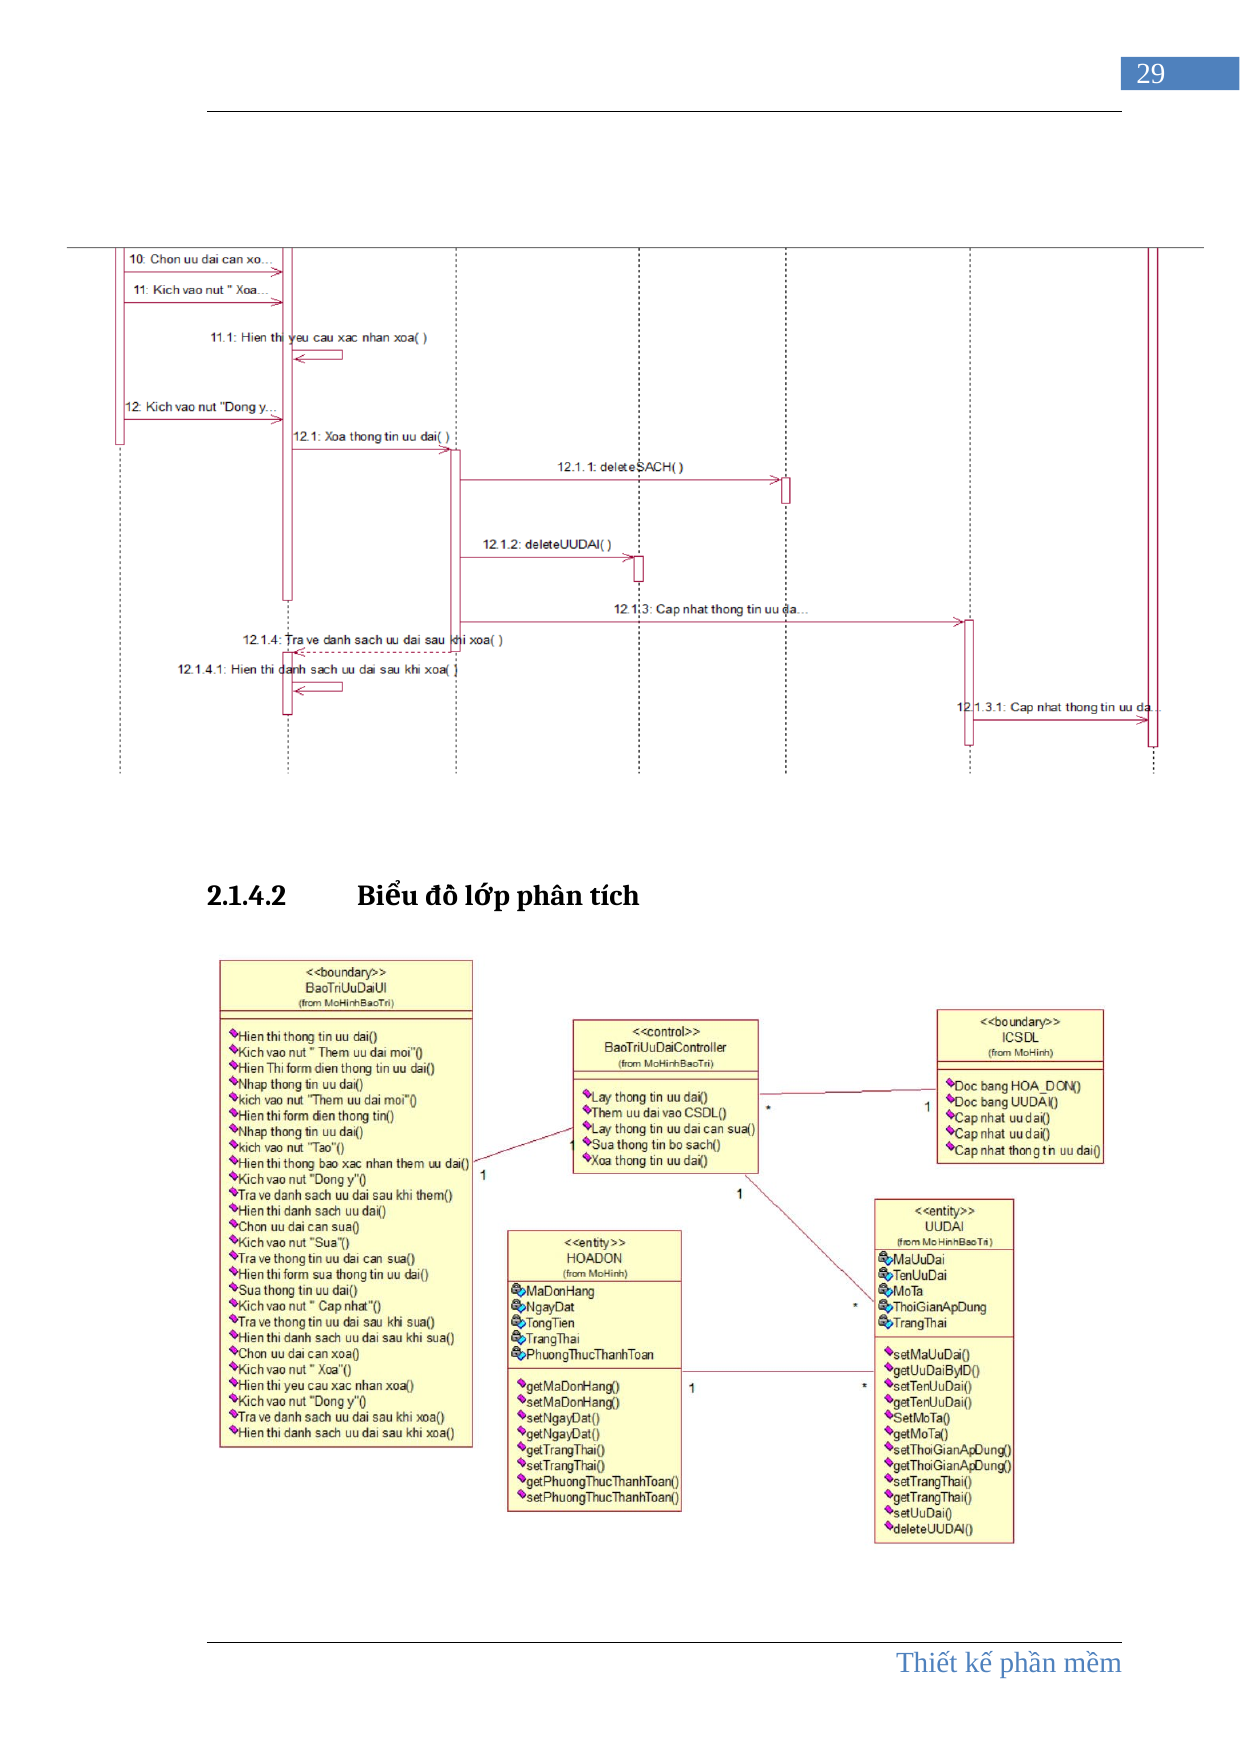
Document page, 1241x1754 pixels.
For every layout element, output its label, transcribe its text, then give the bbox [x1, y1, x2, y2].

subtitle Biểu đồ lớp phân tích [207, 879, 1122, 912]
picture [66, 247, 1204, 775]
picture [206, 941, 1122, 1570]
